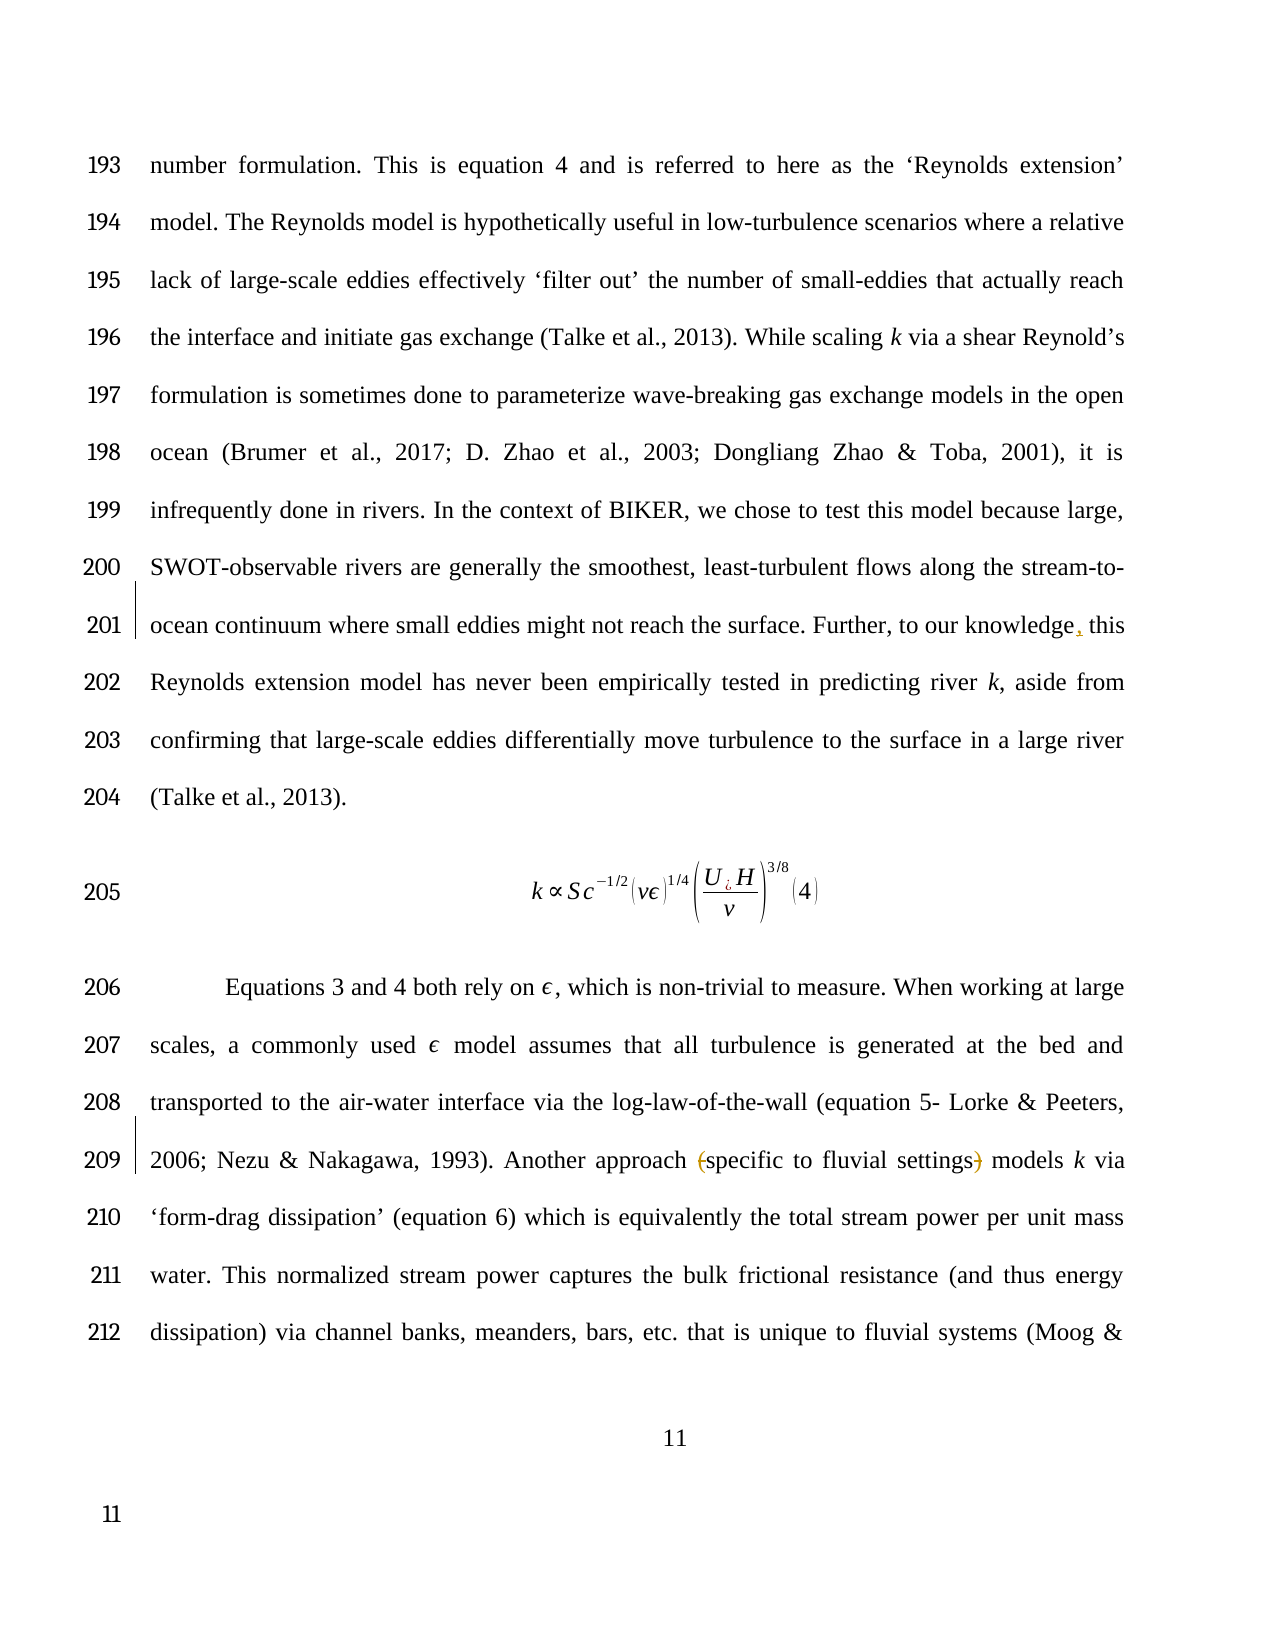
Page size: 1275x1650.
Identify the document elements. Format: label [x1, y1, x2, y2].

text [150, 972, 1125, 1346]
text [150, 150, 1125, 811]
